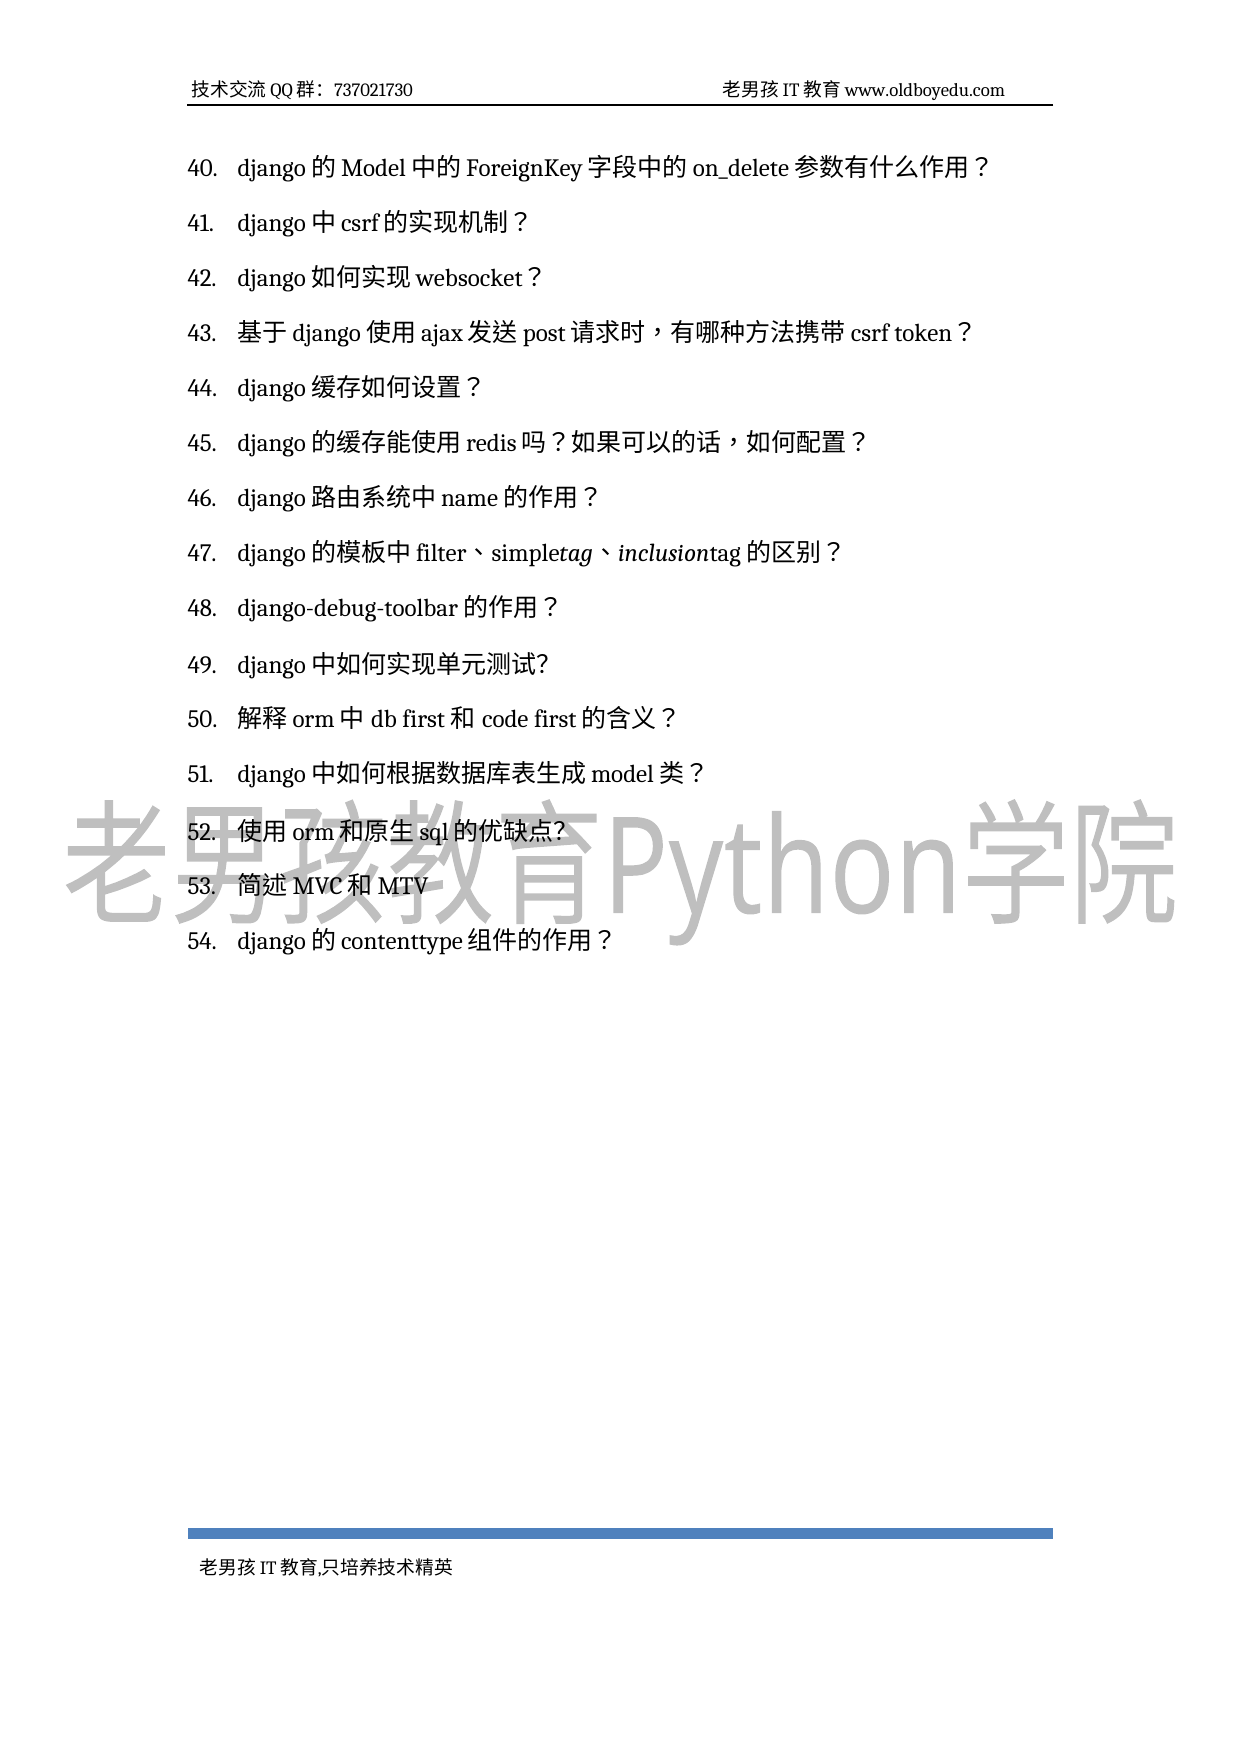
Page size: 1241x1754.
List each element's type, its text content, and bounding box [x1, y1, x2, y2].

list django中如何实现单元测试？ [187, 644, 1053, 680]
list django的缓存能使用redis吗？如果可以的话，如何配置？ [187, 424, 1053, 458]
list django中如何根据数据库表生成model类？ [187, 756, 1053, 790]
list django缓存如何设置？ [187, 369, 1053, 404]
list django中csrf的实现机制？ [187, 205, 1053, 239]
list 使用orm和原生sql的优缺点？ [187, 811, 1053, 847]
list 基于django使用ajax发送post请求时，有哪种方法携带csrf token？ [187, 315, 1053, 349]
list django-debug-toolbar的作用？ [187, 589, 1053, 623]
list django路由系统中name的作用？ [187, 479, 1053, 513]
list 解释orm中 db first 和 code first的含义？ [187, 701, 1053, 735]
list 简述MVC和MTV [187, 868, 1053, 902]
list django如何实现websocket？ [187, 260, 1053, 294]
list django的模板中filter、simpletag、inclusiontag的区别？ [187, 534, 1053, 568]
list django的contenttype组件的作用？ [187, 923, 1053, 957]
list django的Model中的ForeignKey字段中的on_delete参数有什么作用？ [187, 150, 1053, 184]
